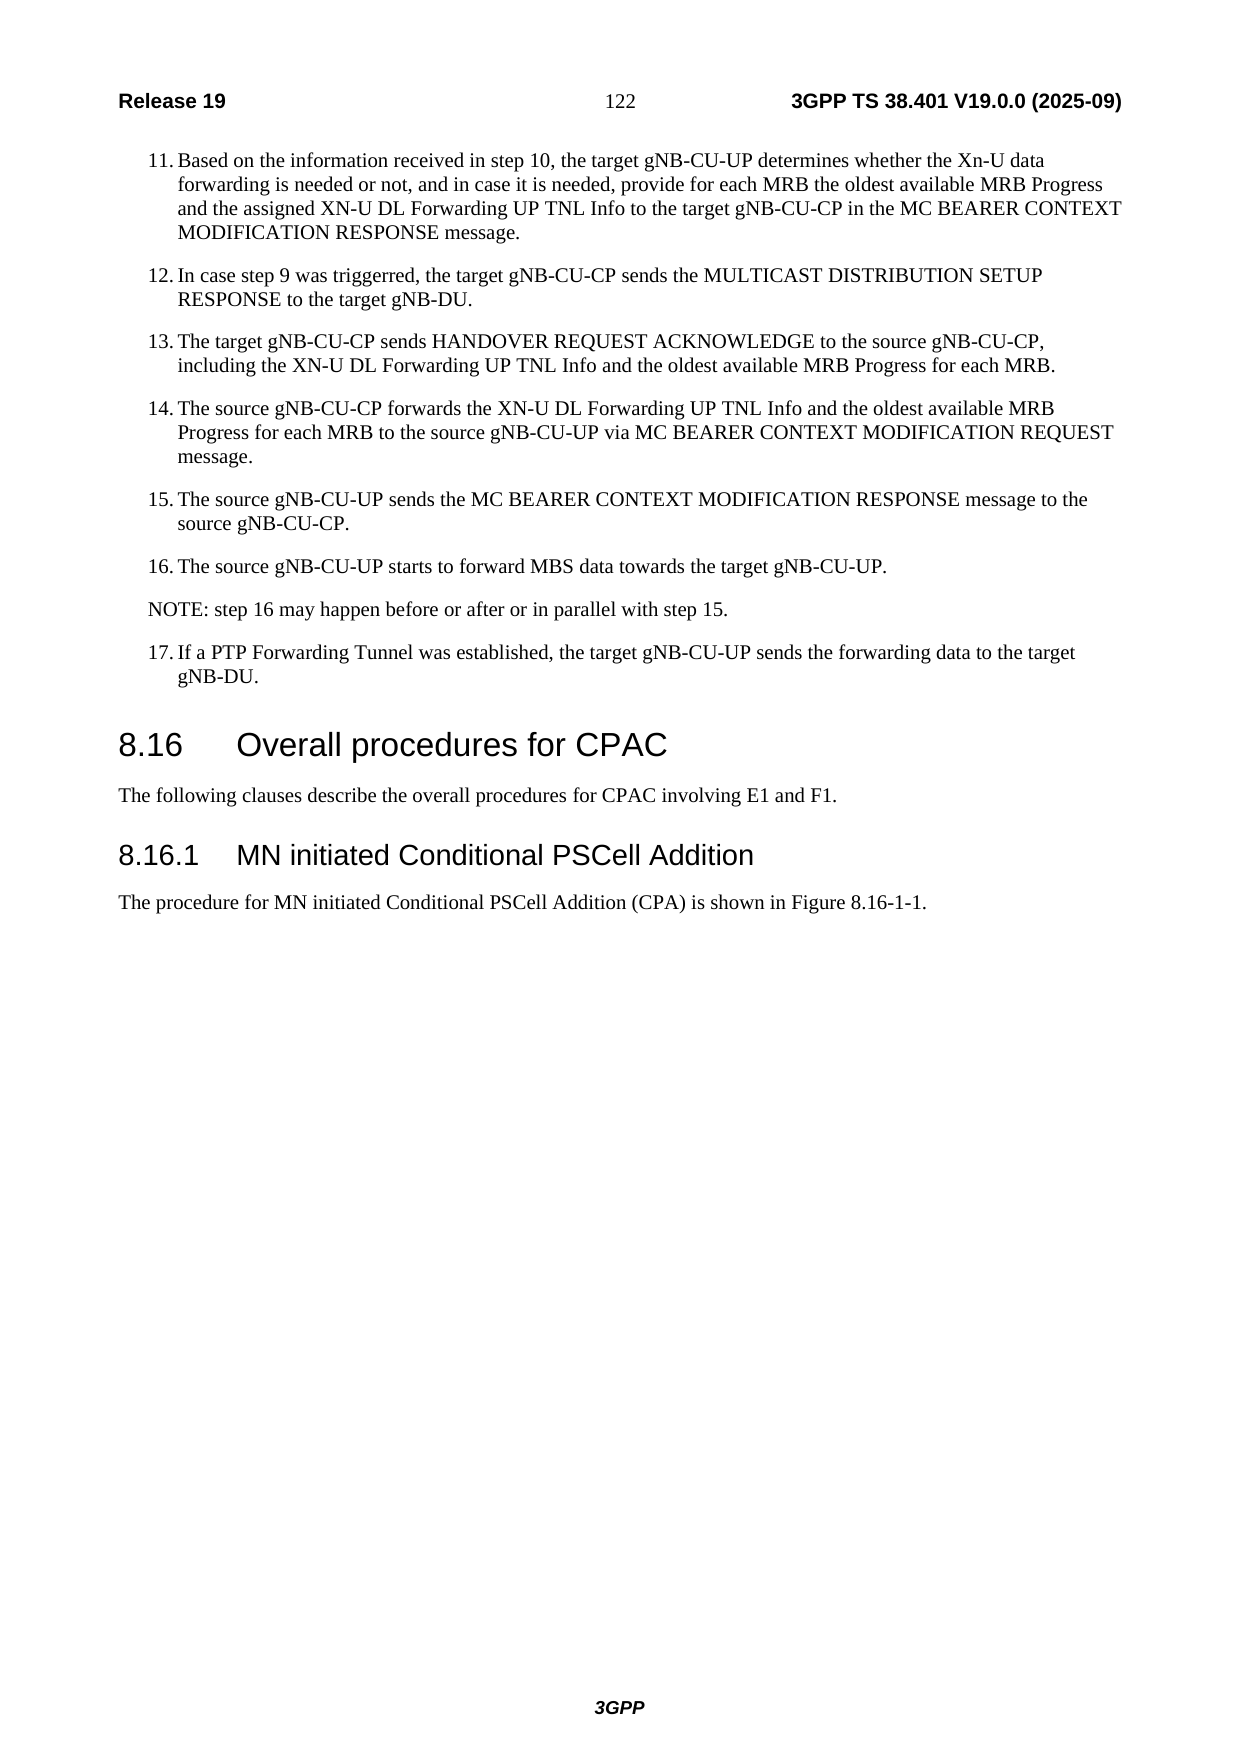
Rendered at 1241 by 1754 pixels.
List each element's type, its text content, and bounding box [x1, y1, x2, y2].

text 14. The source gNB-CU-CP forwards the XN-U DL Forwarding UP TNL Info and the oldest available MRB Progress for each MRB to the source gNB-CU-UP via MC BEARER CONTEXT MODIFICATION REQUEST message. [148, 396, 1122, 468]
text 13. The target gNB-CU-CP sends HANDOVER REQUEST ACKNOWLEDGE to the source gNB-CU-CP, including the XN-U DL Forwarding UP TNL Info and the oldest available MRB Progress for each MRB. [148, 329, 1122, 377]
text 15. The source gNB-CU-UP sends the MC BEARER CONTEXT MODIFICATION RESPONSE message to the source gNB-CU-CP. [148, 487, 1122, 535]
text 12. In case step 9 was triggerred, the target gNB-CU-CP sends the MULTICAST DISTRIBUTION SETUP RESPONSE to the target gNB-DU. [148, 262, 1122, 311]
text The procedure for MN initiated Conditional PSCell Addition (CPA) is shown in Figure 8.16-1-1. [118, 890, 1122, 914]
text 17. If a PTP Forwarding Tunnel was established, the target gNB-CU-UP sends the forwarding data to the target gNB-DU. [148, 640, 1122, 688]
text NOTE: step 16 may happen before or after or in parallel with step 15. [148, 597, 1122, 621]
text 16. The source gNB-CU-UP starts to forward MBS data towards the target gNB-CU-UP. [148, 554, 1122, 578]
text The following clauses describe the overall procedures for CPAC involving E1 and F1. [118, 782, 1122, 807]
subtitle 8.16 Overall procedures for CPAC [118, 725, 1122, 764]
subtitle 8.16.1 MN initiated Conditional PSCell Addition [118, 838, 1122, 871]
text 11. Based on the information received in step 10, the target gNB-CU-UP determines whether the Xn-U data forwarding is needed or not, and in case it is needed, provide for each MRB the oldest available MRB Progress and the assigned XN-U DL Forwarding UP TNL Info to the target gNB-CU-CP in the MC BEARER CONTEXT MODIFICATION RESPONSE message. [148, 147, 1122, 244]
